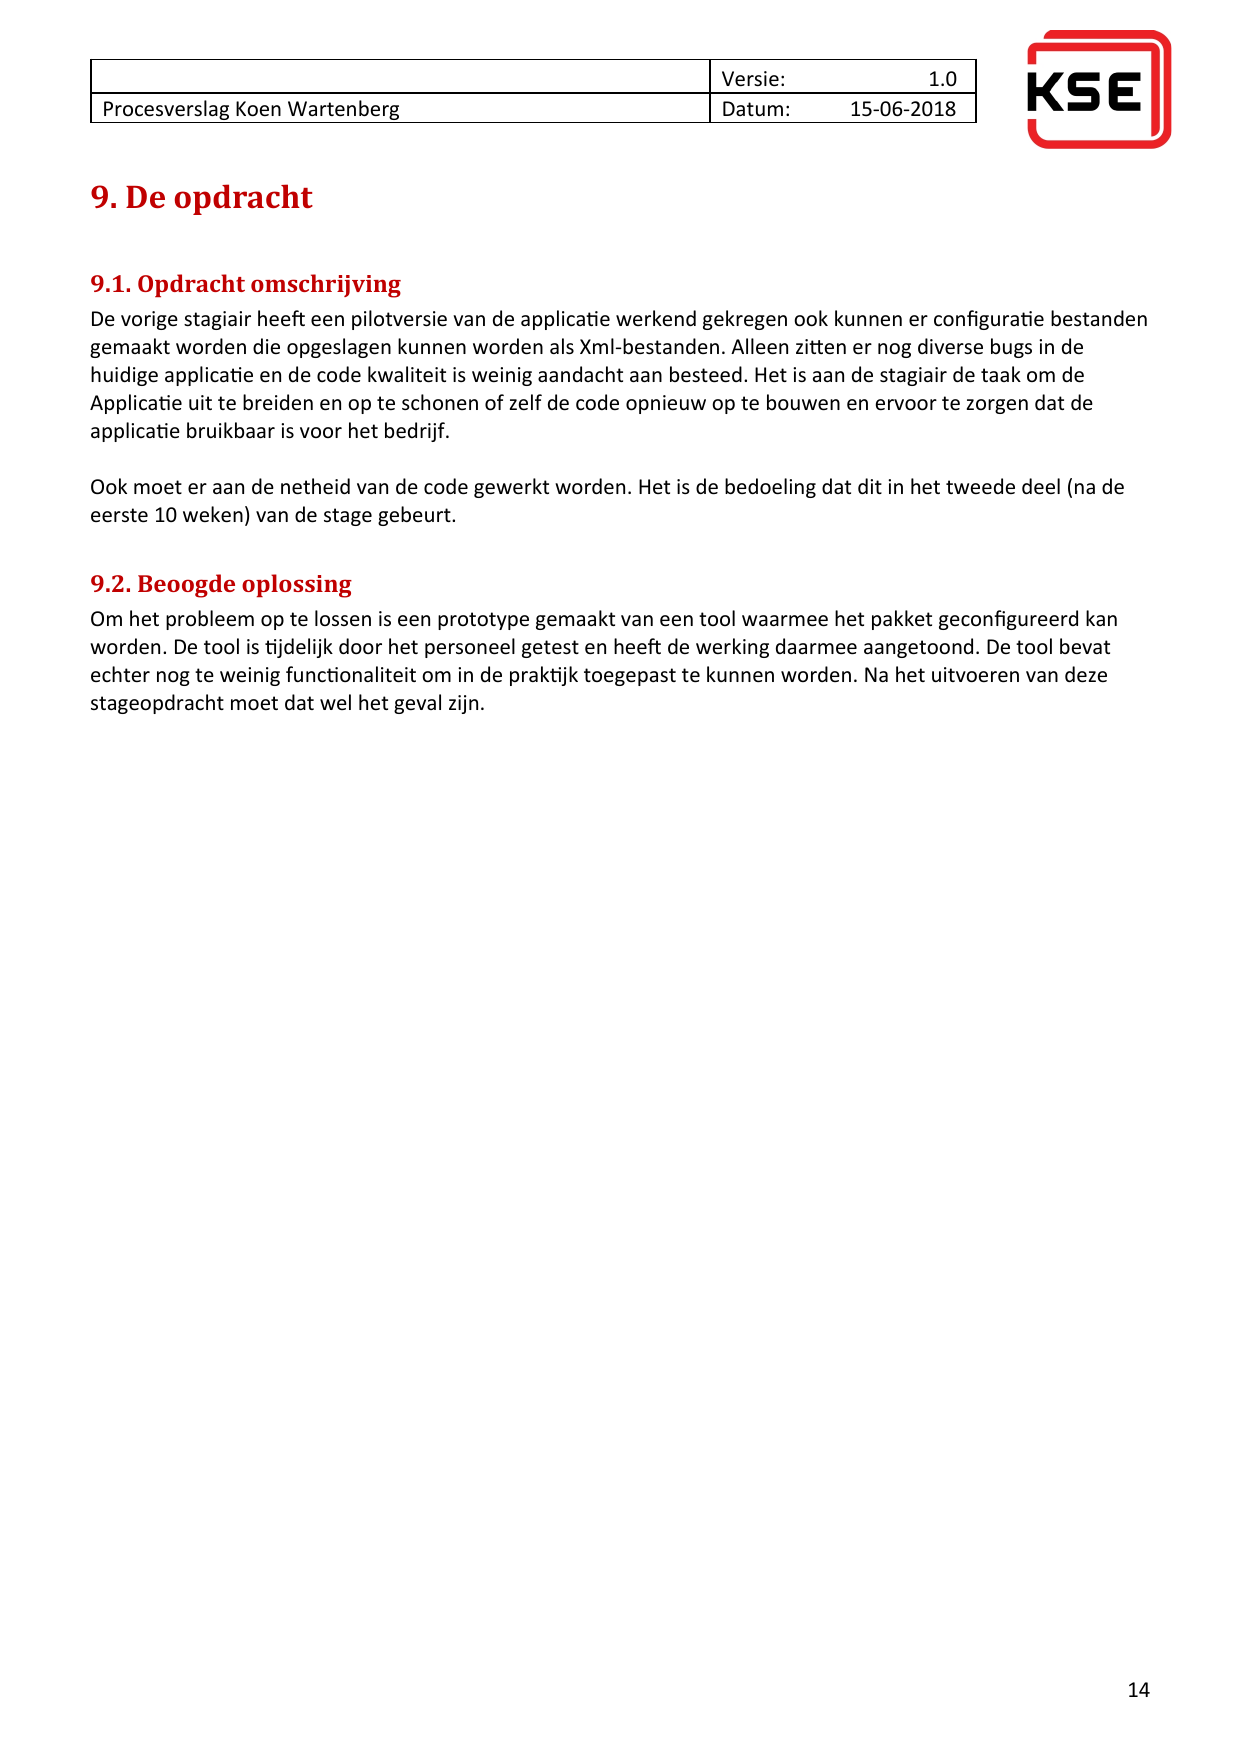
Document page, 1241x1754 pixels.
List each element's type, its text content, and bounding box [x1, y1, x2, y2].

text Ook moet er aan de netheid van de code gewerkt worden. Het is de bedoeling dat dit in het tweede deel (na de eerste 10 weken) van de stage gebeurt. [90, 472, 1150, 528]
picture [1027, 30, 1172, 149]
text Om het probleem op te lossen is een prototype gemaakt van een tool waarmee het pakket geconfigureerd kan worden. De tool is tijdelijk door het personeel getest en heeft de werking daarmee aangetoond. De tool bevat echter nog te weinig functionaliteit om in de praktijk toegepast te kunnen worden. Na het uitvoeren van deze stageopdracht moet dat wel het geval zijn. [90, 604, 1150, 716]
text De vorige stagiair heeft een pilotversie van de applicatie werkend gekregen ook kunnen er configuratie bestanden gemaakt worden die opgeslagen kunnen worden als Xml-bestanden. Alleen zitten er nog diverse bugs in de huidige applicatie en de code kwaliteit is weinig aandacht aan besteed. Het is aan de stagiair de taak om de Applicatie uit te breiden en op te schonen of zelf de code opnieuw op te bouwen en ervoor te zorgen dat de applicatie bruikbaar is voor het bedrijf. [90, 304, 1150, 444]
subtitle Opdracht omschrijving [90, 268, 1150, 298]
subtitle Beoogde oplossing [90, 569, 1150, 598]
subtitle De opdracht [90, 176, 1150, 216]
